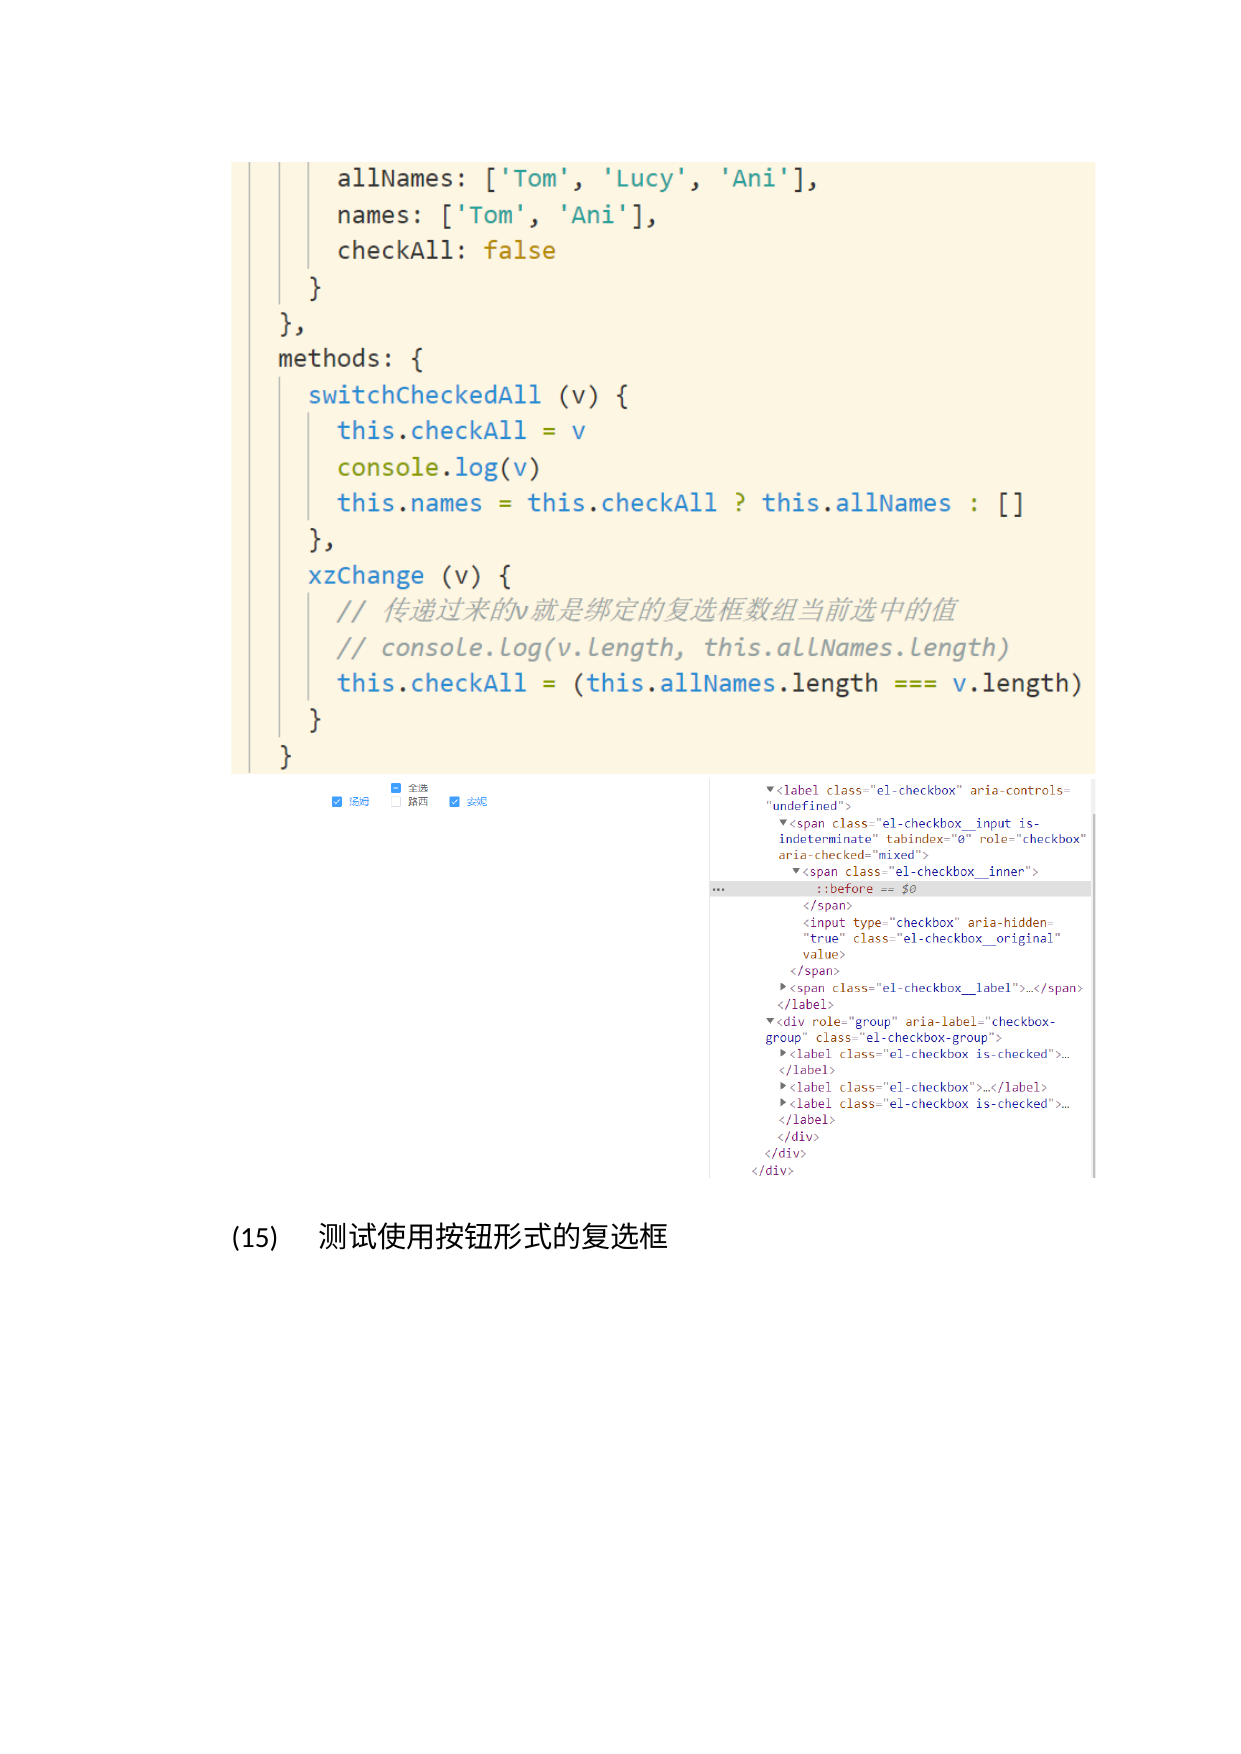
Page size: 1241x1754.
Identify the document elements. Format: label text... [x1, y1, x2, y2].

picture [231, 162, 1096, 774]
list 测试使用按钮形式的复选框 [231, 1202, 1053, 1267]
picture [231, 779, 1096, 1178]
